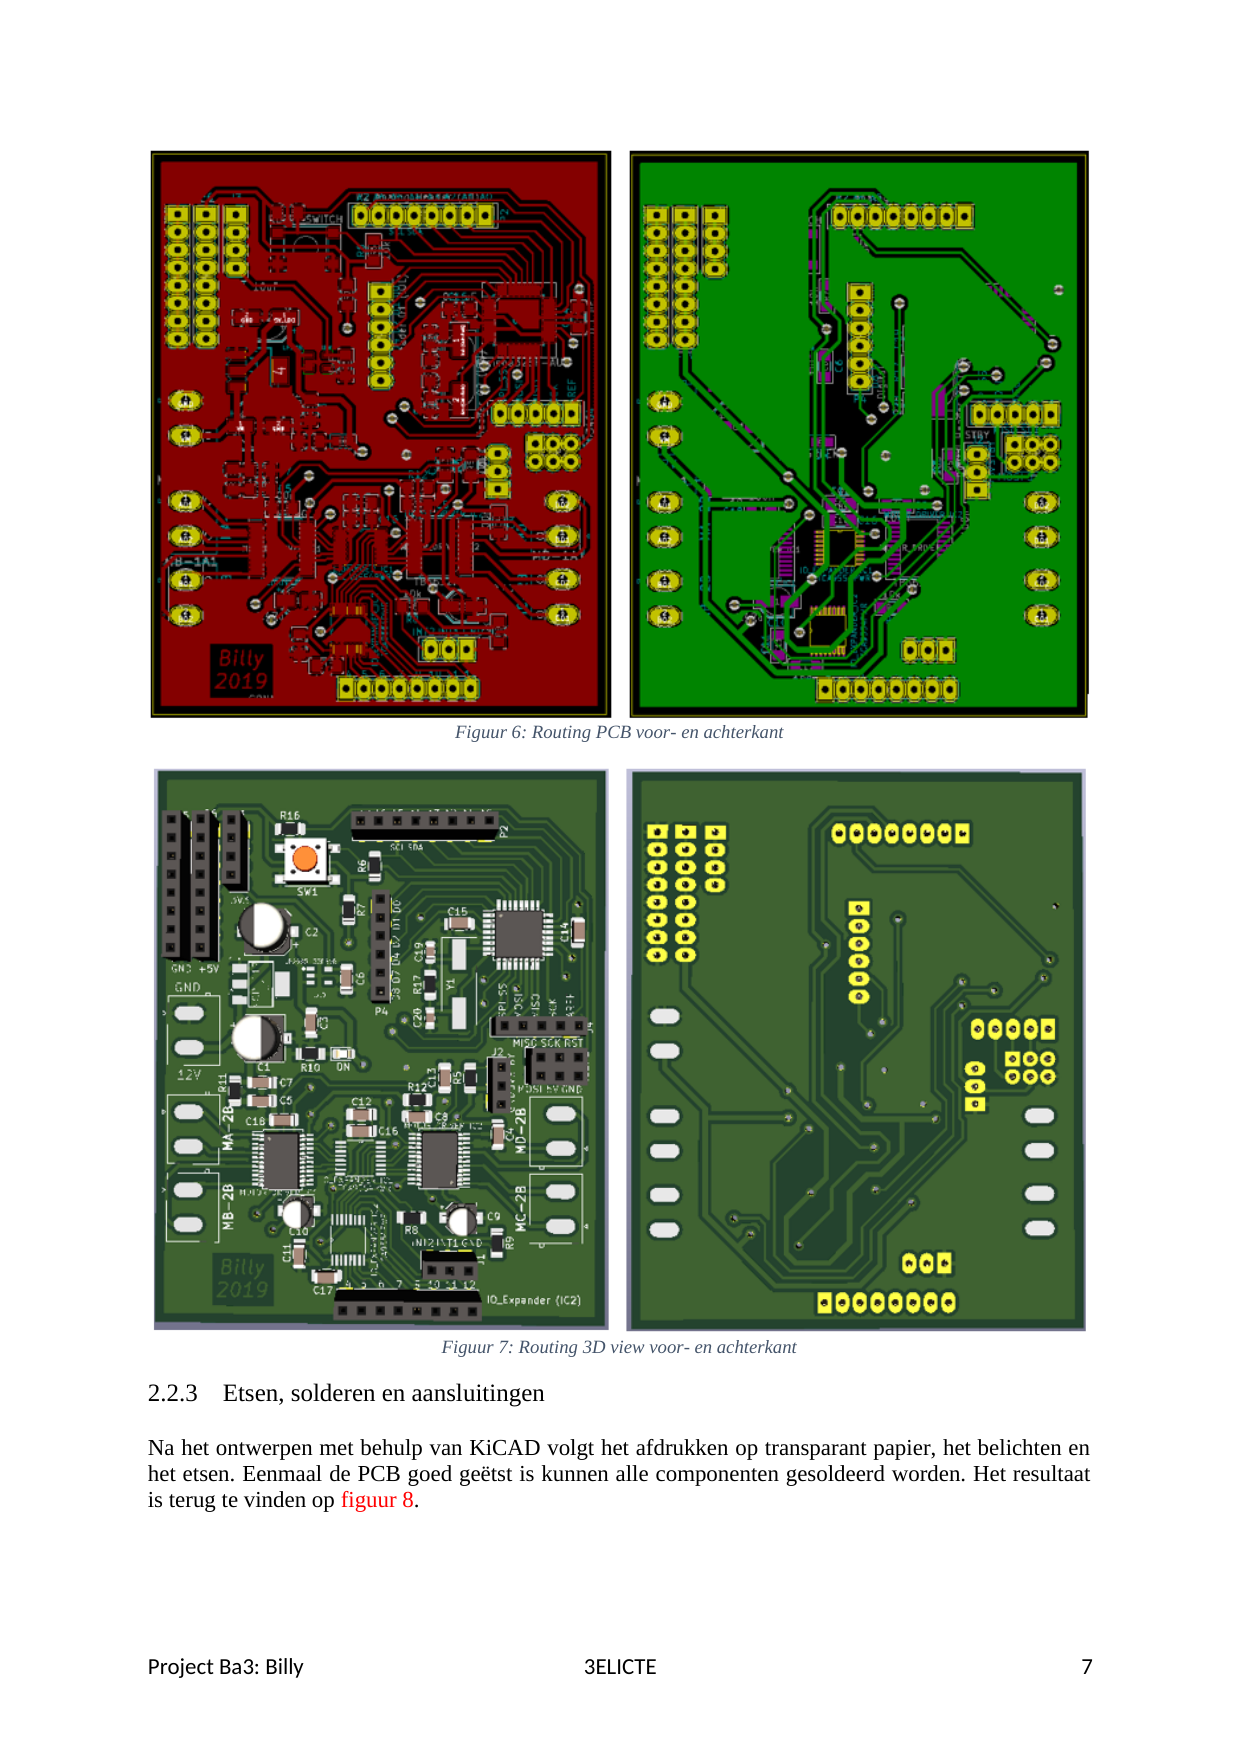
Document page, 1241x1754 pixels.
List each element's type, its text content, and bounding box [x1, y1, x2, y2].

subtitle Etsen, solderen en aansluitingen [148, 1378, 1093, 1407]
picture [147, 763, 1093, 1336]
text Figuur 6: Routing PCB voor- en achterkant [148, 722, 1093, 743]
picture [147, 147, 1093, 722]
text Figuur 7: Routing 3D view voor- en achterkant [148, 1336, 1093, 1358]
text Na het ontwerpen met behulp van KiCAD volgt het afdrukken op transparant papier, het belichten en het etsen. Eenmaal de PCB goed geëtst is kunnen alle componenten gesoldeerd worden. Het resultaat is terug te vinden op figuur 8. [148, 1433, 1093, 1513]
